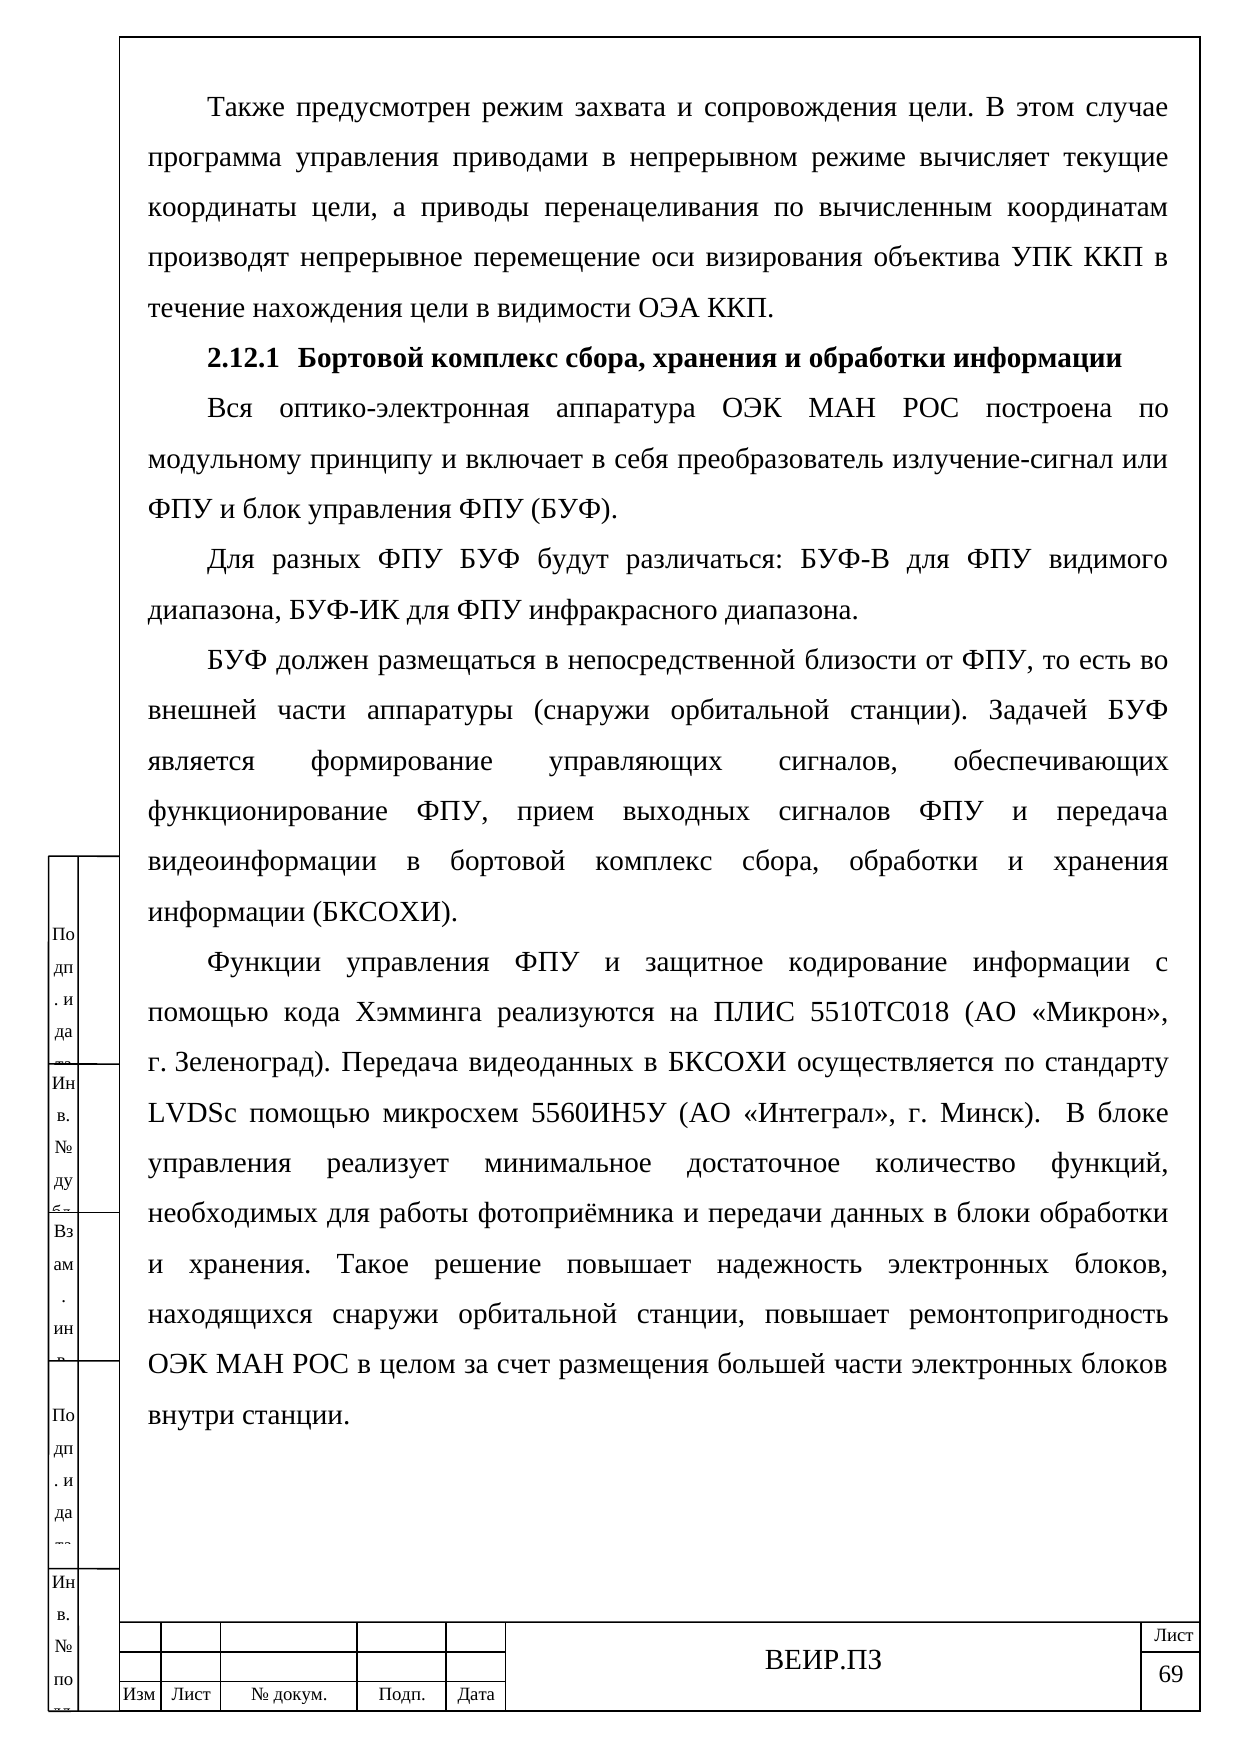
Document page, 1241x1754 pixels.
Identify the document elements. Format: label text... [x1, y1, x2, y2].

text Функции управления ФПУ и защитное кодирование информации с помощью кода Хэмминга реализуются на ПЛИС 5510ТС018 (АО «Микрон», г. Зеленоград). Передача видеоданных в БКСОХИ осуществляется по стандарту LVDSс помощью микросхем 5560ИН5У (АО «Интеграл», г. Минск). В блоке управления реализует минимальное достаточное количество функций, необходимых для работы фотоприёмника и передачи данных в блоки обработки и хранения. Такое решение повышает надежность электронных блоков, находящихся снаружи орбитальной станции, повышает ремонтопригодность ОЭК МАН РОС в целом за счет размещения большей части электронных блоков внутри станции. [148, 944, 1169, 1430]
text Также предусмотрен режим захвата и сопровождения цели. В этом случае программа управления приводами в непрерывном режиме вычисляет текущие координаты цели, а приводы перенацеливания по вычисленным координатам производят непрерывное перемещение оси визирования объектива УПК ККП в течение нахождения цели в видимости ОЭА ККП. [148, 89, 1169, 323]
text БУФ должен размещаться в непосредственной близости от ФПУ, то есть во внешней части аппаратуры (снаружи орбитальной станции). Задачей БУФ является формирование управляющих сигналов, обеспечивающих функционирование ФПУ, прием выходных сигналов ФПУ и передача видеоинформации в бортовой комплекс сбора, обработки и хранения информации (БКСОХИ). [148, 642, 1169, 927]
subtitle Бортовой комплекс сбора, хранения и обработки информации [148, 340, 1169, 374]
text Вся оптико-электронная аппаратура ОЭК МАН РОС построена по модульному принципу и включает в себя преобразователь излучение-сигнал или ФПУ и блок управления ФПУ (БУФ). [148, 391, 1169, 525]
text Для разных ФПУ БУФ будут различаться: БУФ-В для ФПУ видимого диапазона, БУФ-ИК для ФПУ инфракрасного диапазона. [148, 541, 1169, 625]
